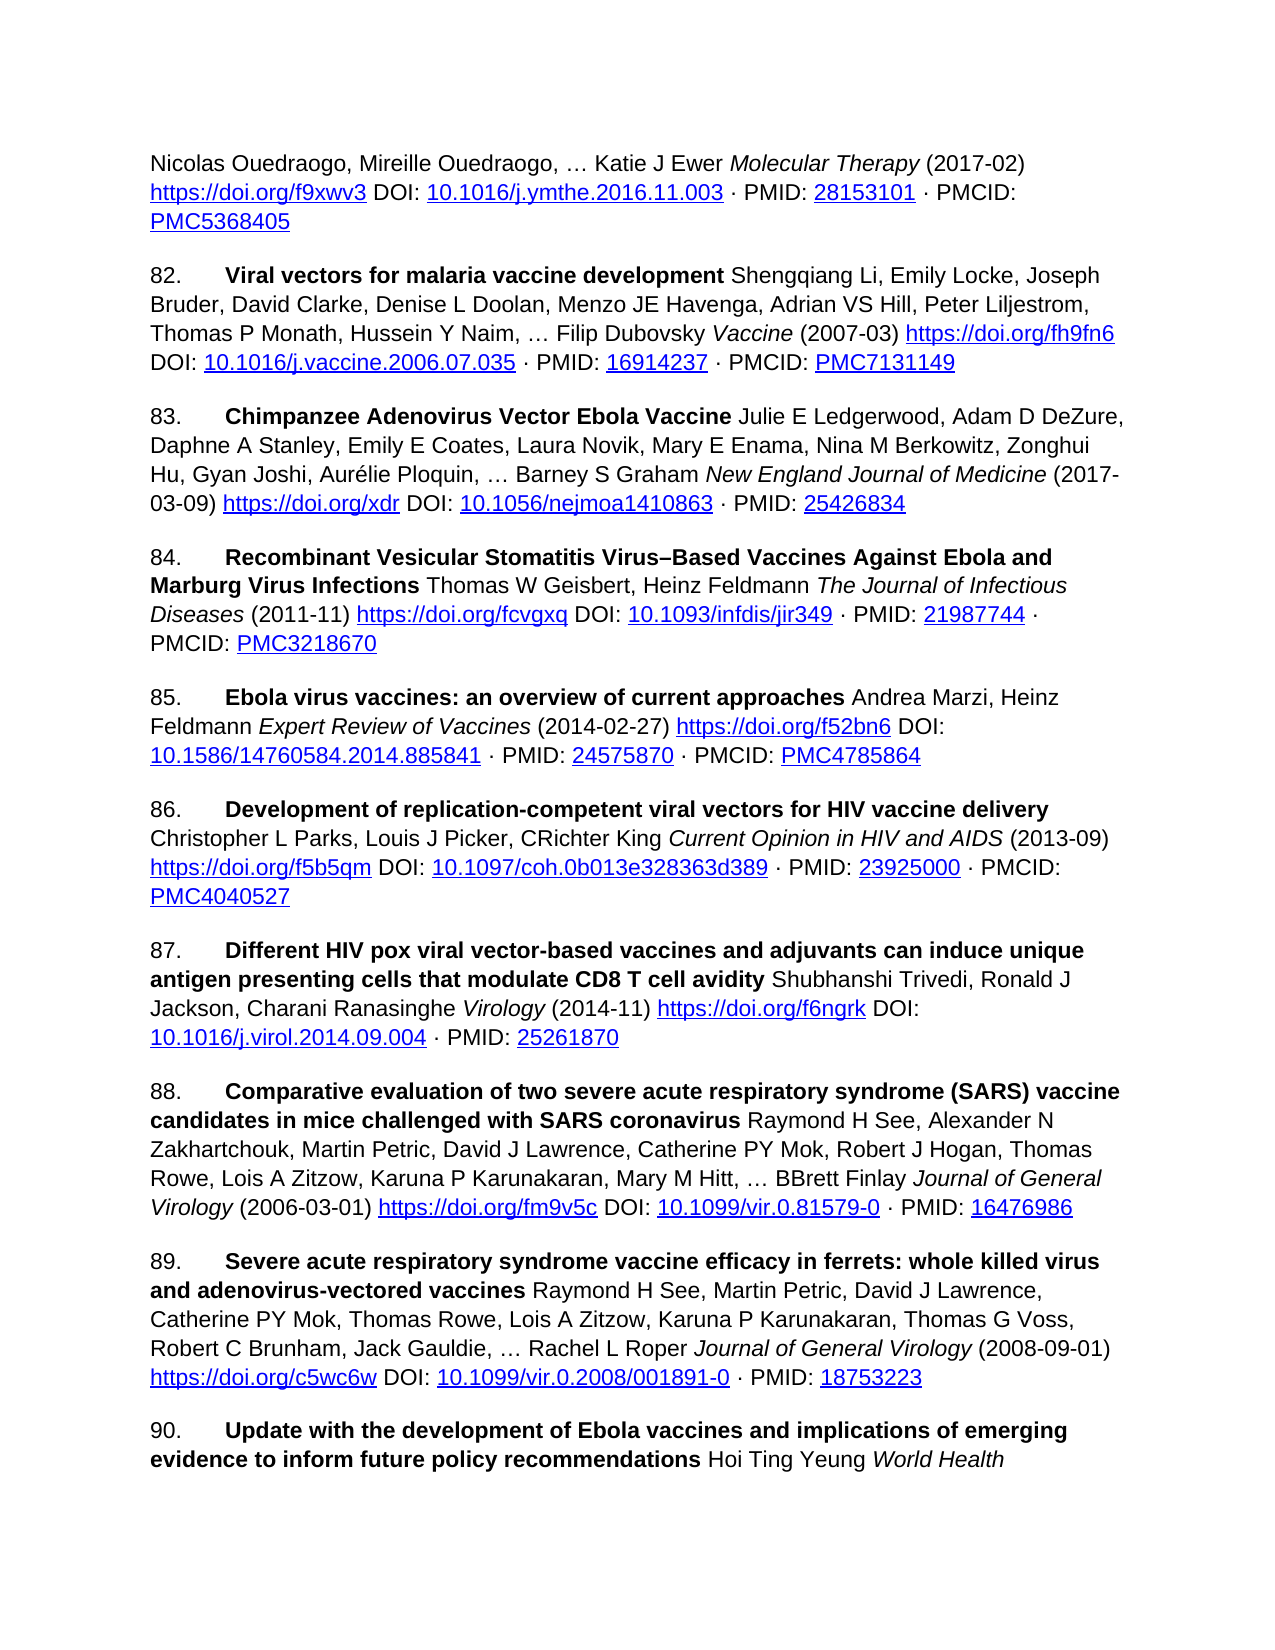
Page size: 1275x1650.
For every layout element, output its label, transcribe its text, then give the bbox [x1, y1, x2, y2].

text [150, 150, 1125, 234]
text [150, 1417, 1125, 1473]
text 86. Development of replication-competent viral vectors for HIV vaccine delivery Christopher L Parks, Louis J Picker, CRichter King Current Opinion in HIV and AIDS (2013-09) https://doi.org/f5b5qm DOI: 10.1097/coh.0b013e328363d389 · PMID: 23925000 · PMCID: PMC4040527 [150, 796, 1125, 909]
text 85. Ebola virus vaccines: an overview of current approaches Andrea Marzi, Heinz Feldmann Expert Review of Vaccines (2014-02-27) https://doi.org/f52bn6 DOI: 10.1586/14760584.2014.885841 · PMID: 24575870 · PMCID: PMC4785864 [150, 684, 1125, 769]
text 88. Comparative evaluation of two severe acute respiratory syndrome (SARS) vaccine candidates in mice challenged with SARS coronavirus Raymond H See, Alexander N Zakhartchouk, Martin Petric, David J Lawrence, Catherine PY Mok, Robert J Hogan, Thomas Rowe, Lois A Zitzow, Karuna P Karunakaran, Mary M Hitt, … BBrett Finlay Journal of General Virology (2006-03-01) https://doi.org/fm9v5c DOI: 10.1099/vir.0.81579-0 · PMID: 16476986 [150, 1078, 1125, 1220]
text 82. Viral vectors for malaria vaccine development Shengqiang Li, Emily Locke, Joseph Bruder, David Clarke, Denise L Doolan, Menzo JE Havenga, Adrian VS Hill, Peter Liljestrom, Thomas P Monath, Hussein Y Naim, … Filip Dubovsky Vaccine (2007-03) https://doi.org/fh9fn6 DOI: 10.1016/j.vaccine.2006.07.035 · PMID: 16914237 · PMCID: PMC7131149 [150, 262, 1125, 375]
text 89. Severe acute respiratory syndrome vaccine efficacy in ferrets: whole killed virus and adenovirus-vectored vaccines Raymond H See, Martin Petric, David J Lawrence, Catherine PY Mok, Thomas Rowe, Lois A Zitzow, Karuna P Karunakaran, Thomas G Voss, Robert C Brunham, Jack Gauldie, … Rachel L Roper Journal of General Virology (2008-09-01) https://doi.org/c5wc6w DOI: 10.1099/vir.0.2008/001891-0 · PMID: 18753223 [150, 1248, 1125, 1390]
text 87. Different HIV pox viral vector-based vaccines and adjuvants can induce unique antigen presenting cells that modulate CD8 T cell avidity Shubhanshi Trivedi, Ronald J Jackson, Charani Ranasinghe Virology (2014-11) https://doi.org/f6ngrk DOI: 10.1016/j.virol.2014.09.004 · PMID: 25261870 [150, 937, 1125, 1050]
text 84. Recombinant Vesicular Stomatitis Virus–Based Vaccines Against Ebola and Marburg Virus Infections Thomas W Geisbert, Heinz Feldmann The Journal of Infectious Diseases (2011-11) https://doi.org/fcvgxq DOI: 10.1093/infdis/jir349 · PMID: 21987744 · PMCID: PMC3218670 [150, 543, 1125, 657]
text 83. Chimpanzee Adenovirus Vector Ebola Vaccine Julie E Ledgerwood, Adam D DeZure, Daphne A Stanley, Emily E Coates, Laura Novik, Mary E Enama, Nina M Berkowitz, Zonghui Hu, Gyan Joshi, Aurélie Ploquin, … Barney S Graham New England Journal of Medicine (2017-03-09) https://doi.org/xdr DOI: 10.1056/nejmoa1410863 · PMID: 25426834 [150, 403, 1125, 516]
